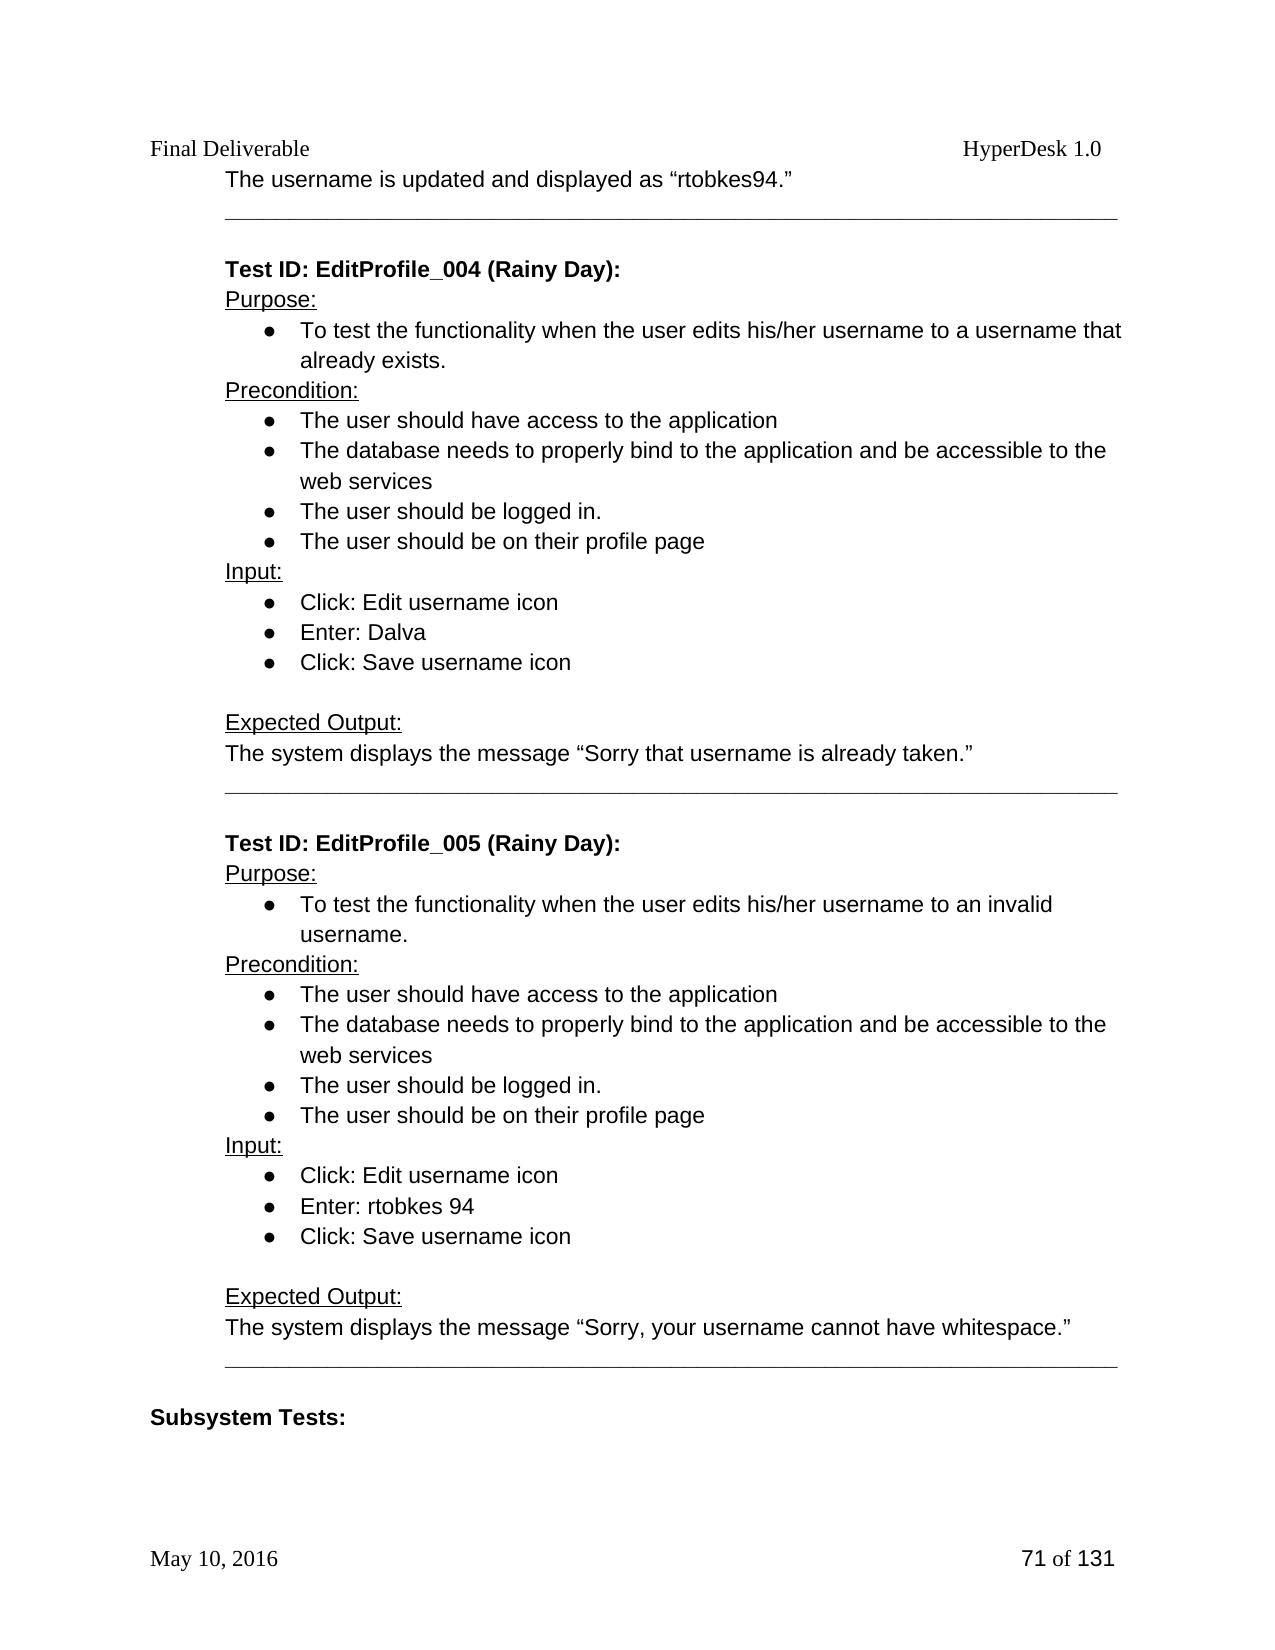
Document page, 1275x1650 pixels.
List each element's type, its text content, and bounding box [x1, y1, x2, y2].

list Enter: Dalva [262, 619, 1125, 645]
list Click: Save username icon [262, 649, 1125, 675]
text ______________________________________________________________________ [225, 770, 1125, 796]
text Test ID: EditProfile_004 (Rainy Day): [225, 256, 1125, 283]
text Test ID: EditProfile_005 (Rainy Day): [225, 830, 1125, 857]
list Enter: rtobkes 94 [262, 1193, 1125, 1219]
text The system displays the message “Sorry that username is already taken.” [225, 739, 1125, 766]
text Input: [225, 558, 1125, 585]
list The database needs to properly bind to the application and be accessible to the web services [262, 437, 1125, 494]
text Input: [225, 1132, 1125, 1159]
text Precondition: [225, 377, 1125, 403]
list To test the functionality when the user edits his/her username to an invalid username. [262, 891, 1125, 947]
list The user should have access to the application [262, 981, 1125, 1008]
list The user should be on their profile page [262, 1102, 1125, 1128]
list The database needs to properly bind to the application and be accessible to the web services [262, 1011, 1125, 1068]
list To test the functionality when the user edits his/her username to a username that already exists. [262, 317, 1125, 373]
text Precondition: [225, 951, 1125, 977]
list The user should have access to the application [262, 407, 1125, 434]
list The user should be logged in. [262, 1072, 1125, 1098]
text Subsystem Tests: [150, 1404, 1125, 1431]
list The user should be on their profile page [262, 528, 1125, 554]
text The username is updated and displayed as “rtobkes94.” [225, 166, 1125, 192]
text Expected Output: [225, 709, 1125, 736]
text Purpose: [225, 286, 1125, 313]
text The system displays the message “Sorry, your username cannot have whitespace.” [225, 1313, 1125, 1340]
list Click: Edit username icon [262, 588, 1125, 615]
text ______________________________________________________________________ [225, 1344, 1125, 1370]
list Click: Save username icon [262, 1223, 1125, 1249]
text Purpose: [225, 860, 1125, 887]
text ______________________________________________________________________ [225, 196, 1125, 222]
list The user should be logged in. [262, 498, 1125, 524]
text Expected Output: [225, 1283, 1125, 1310]
list Click: Edit username icon [262, 1162, 1125, 1189]
